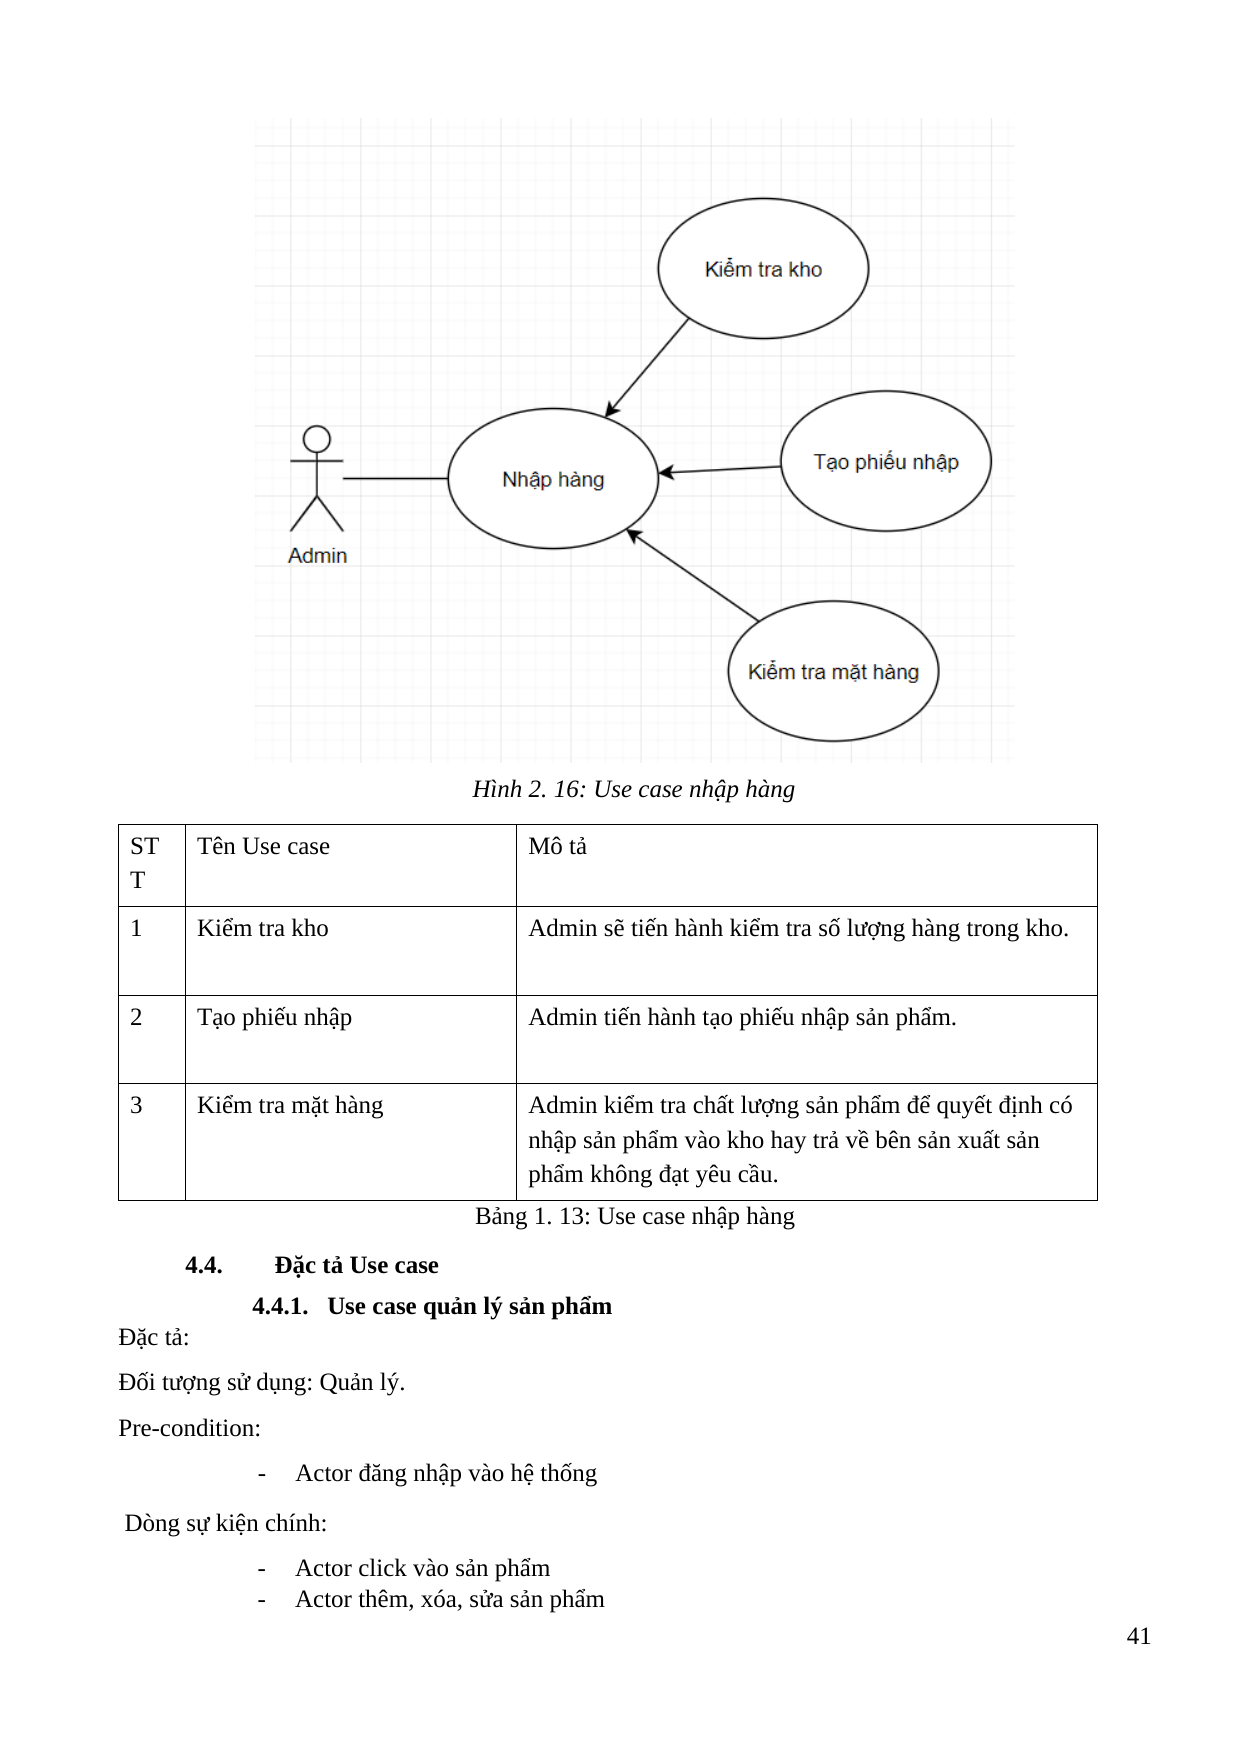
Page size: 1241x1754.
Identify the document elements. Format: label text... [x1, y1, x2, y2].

list Đặc tả Use case [185, 1250, 1152, 1279]
table_cell Admin sẽ tiến hành kiểm tra số lượng hàng trong kho. [517, 907, 1097, 994]
text Bảng 1. 13: Use case nhập hàng [118, 1201, 1152, 1229]
table_cell Kiểm tra mặt hàng [186, 1084, 516, 1200]
table_cell Kiểm tra kho [186, 907, 516, 994]
text Đối tượng sử dụng: Quản lý. [118, 1367, 1152, 1396]
table_header Mô tả [517, 825, 1097, 906]
list Actor thêm, xóa, sửa sản phẩm [257, 1584, 1152, 1613]
table_cell Admin kiểm tra chất lượng sản phẩm để quyết định có nhập sản phẩm vào kho hay trả về bên sản xuất sản phẩm không đạt yêu cầu. [517, 1084, 1097, 1200]
table_header Tên Use case [186, 825, 516, 906]
text Dòng sự kiện chính: [118, 1508, 1152, 1537]
table_cell 1 [119, 907, 185, 994]
text Đặc tả: [118, 1322, 1152, 1351]
table_cell 2 [119, 996, 185, 1083]
table_cell Tạo phiếu nhập [186, 996, 516, 1083]
subtitle Use case quản lý sản phẩm [252, 1291, 1152, 1320]
table_cell 3 [119, 1084, 185, 1200]
list Actor click vào sản phẩm [257, 1553, 1152, 1582]
picture [254, 118, 1015, 763]
table_header STT [119, 825, 185, 906]
table_cell Admin tiến hành tạo phiếu nhập sản phẩm. [517, 996, 1097, 1083]
text Pre-condition: [118, 1413, 1152, 1442]
list Actor đăng nhập vào hệ thống [258, 1458, 1152, 1487]
